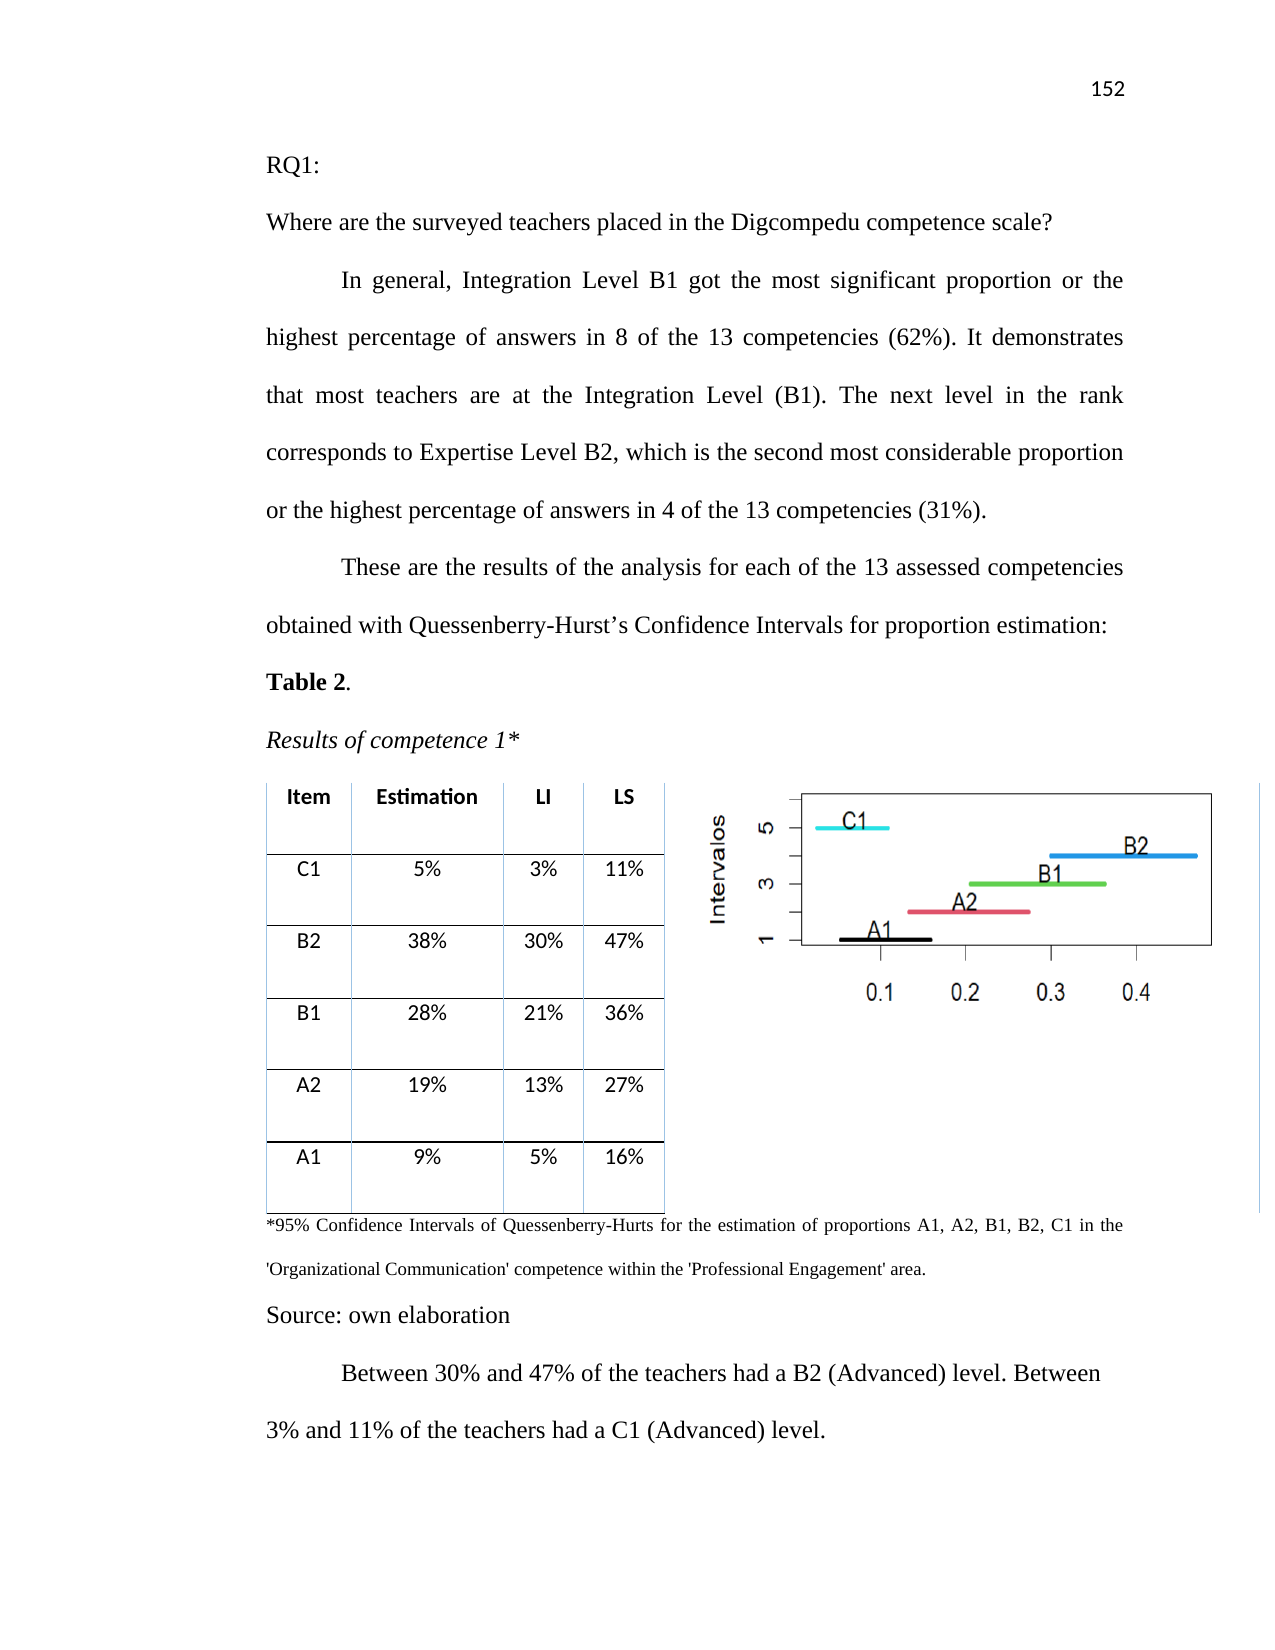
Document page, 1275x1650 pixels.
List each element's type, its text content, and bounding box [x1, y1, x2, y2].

text RQ1: [266, 150, 1125, 179]
table_cell 3% [504, 855, 583, 925]
table_cell A1 [267, 1143, 351, 1213]
table_cell 30% [504, 926, 583, 997]
table_cell 9% [352, 1143, 503, 1213]
table_cell 5% [352, 855, 503, 925]
table_cell 47% [584, 926, 664, 997]
text *95% Confidence Intervals of Quessenberry-Hurts for the estimation of proportions A1, A2, B1, B2, C1 in the 'Organizational Communication' competence within the 'Professional Engagement' area. [266, 1214, 1125, 1279]
table_cell 36% [584, 999, 664, 1069]
table_cell 27% [584, 1070, 664, 1141]
text Table 2. [266, 667, 1125, 696]
table_cell 38% [352, 926, 503, 997]
table_cell B2 [267, 926, 351, 997]
table_header Estimation [352, 783, 503, 853]
table_cell 5% [504, 1143, 583, 1213]
table_cell 13% [504, 1070, 583, 1141]
text These are the results of the analysis for each of the 13 assessed competencies obtained with Quessenberry-Hurst’s Confidence Intervals for proportion estimation: [266, 552, 1125, 639]
table_header LS [584, 783, 664, 853]
table_header LI [504, 783, 583, 853]
table_cell 11% [584, 855, 664, 925]
table_header Item [267, 783, 351, 853]
table_cell C1 [267, 855, 351, 925]
table_header [665, 783, 1259, 1213]
table_cell 16% [584, 1143, 664, 1213]
table_cell 28% [352, 999, 503, 1069]
table_cell B1 [267, 999, 351, 1069]
table_cell A2 [267, 1070, 351, 1141]
table_cell 21% [504, 999, 583, 1069]
text Source: own elaboration [266, 1301, 1125, 1329]
text Where are the surveyed teachers placed in the Digcompedu competence scale? [266, 207, 1125, 236]
text In general, Integration Level B1 got the most significant proportion or the highest percentage of answers in 8 of the 13 competencies (62%). It demonstrates that most teachers are at the Integration Level (B1). The next level in the rank corresponds to Expertise Level B2, which is the second most considerable proportion or the highest percentage of answers in 4 of the 13 competencies (31%). [266, 265, 1125, 524]
text Between 30% and 47% of the teachers had a B2 (Advanced) level. Between 3% and 11% of the teachers had a C1 (Advanced) level. [266, 1358, 1125, 1444]
picture [706, 782, 1218, 1003]
text Results of competence 1* [266, 725, 1125, 754]
table_cell 19% [352, 1070, 503, 1141]
